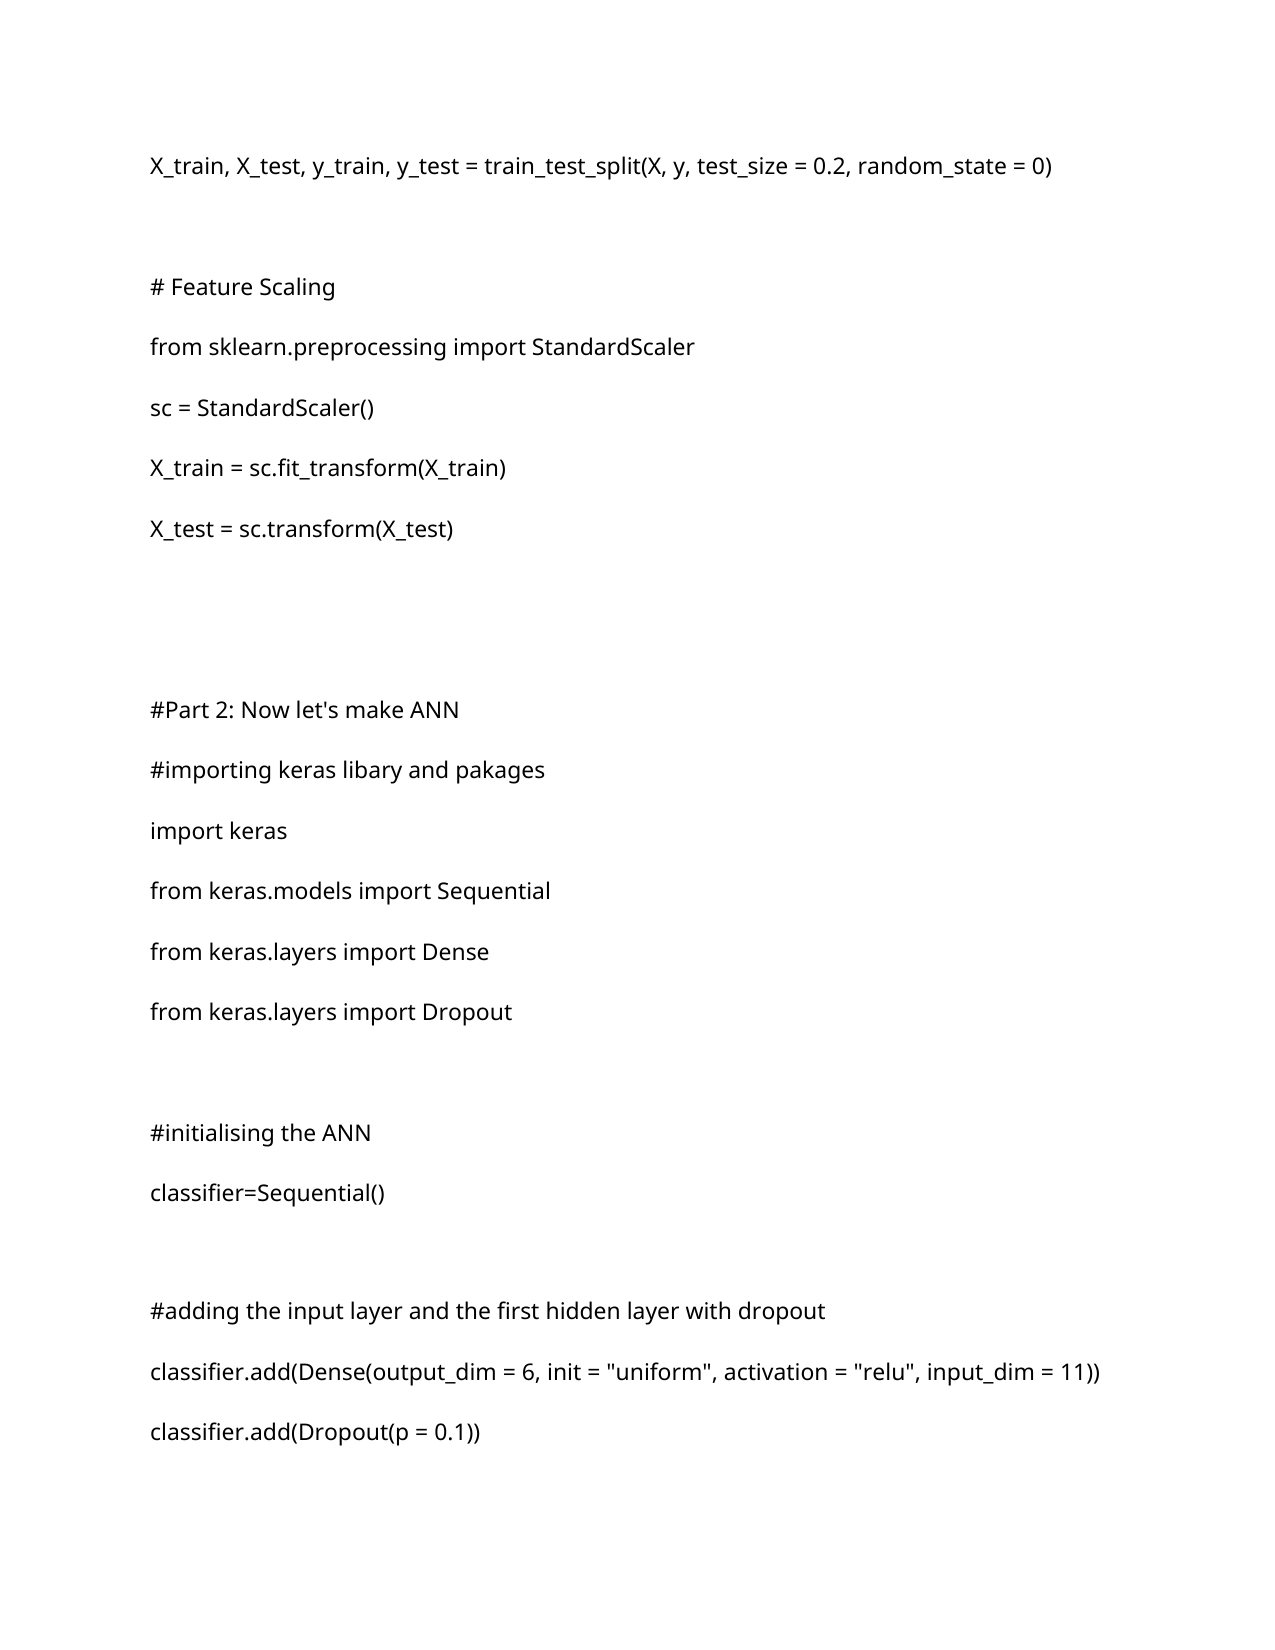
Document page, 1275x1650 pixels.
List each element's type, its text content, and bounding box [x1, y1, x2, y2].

text X_test = sc.transform(X_test) [150, 512, 1125, 544]
text #importing keras libary and pakages [150, 754, 1125, 785]
text from keras.models import Sequential [150, 875, 1125, 906]
text X_train, X_test, y_train, y_test = train_test_split(X, y, test_size = 0.2, random_state = 0) [150, 150, 1125, 181]
text sc = StandardScaler() [150, 392, 1125, 423]
text classifier.add(Dense(output_dim = 6, init = "uniform", activation = "relu", input_dim = 11)) [150, 1355, 1125, 1387]
text import keras [150, 814, 1125, 846]
text from keras.layers import Dropout [150, 996, 1125, 1027]
text #adding the input layer and the first hidden layer with dropout [150, 1295, 1125, 1326]
text X_train = sc.fit_transform(X_train) [150, 452, 1125, 483]
text # Feature Scaling [150, 271, 1125, 302]
text #initialising the ANN [150, 1117, 1125, 1148]
text classifier.add(Dropout(p = 0.1)) [150, 1416, 1125, 1447]
text #Part 2: Now let's make ANN [150, 694, 1125, 725]
text from sklearn.preprocessing import StandardScaler [150, 331, 1125, 362]
text classifier=Sequential() [150, 1177, 1125, 1208]
text from keras.layers import Dense [150, 935, 1125, 967]
